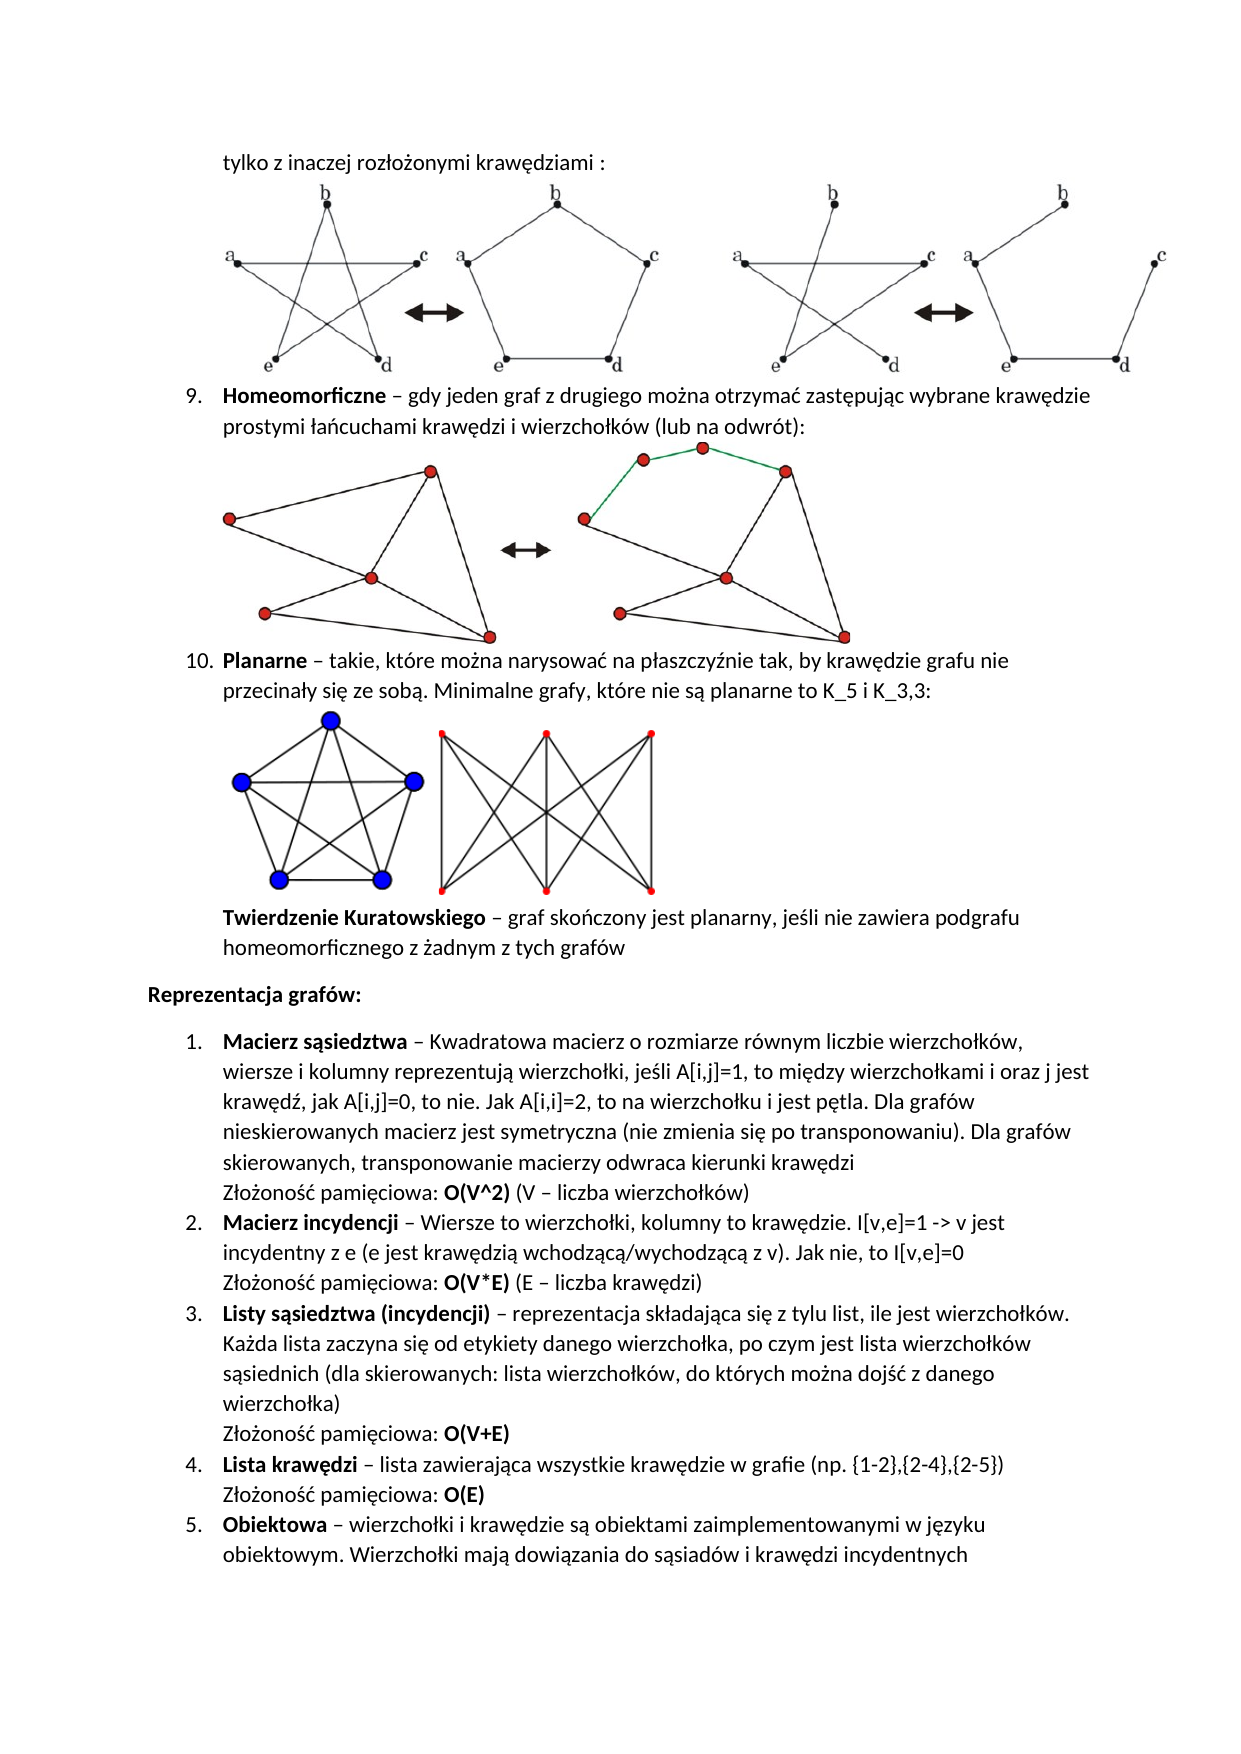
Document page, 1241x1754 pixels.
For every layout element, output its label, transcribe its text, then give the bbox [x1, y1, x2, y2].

text Reprezentacja grafów: [148, 980, 1093, 1008]
list Listy sąsiedztwa (incydencji) – reprezentacja składająca się z tylu list, ile jest wierzchołków. Każda lista zaczyna się od etykiety danego wierzchołka, po czym jest lista wierzchołków sąsiednich (dla skierowanych: lista wierzchołków, do których można dojść z danego wierzchołka) Złożoność pamięciowa: O(V+E) [185, 1299, 1093, 1447]
list Obiektowa – wierzchołki i krawędzie są obiektami zaimplementowanymi w języku obiektowym. Wierzchołki mają dowiązania do sąsiadów i krawędzi incydentnych [185, 1510, 1093, 1568]
picture [222, 442, 851, 644]
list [185, 148, 1093, 379]
picture [222, 706, 434, 895]
list Lista krawędzi – lista zawierająca wszystkie krawędzie w grafie (np. {1-2},{2-4},{2-5}) Złożoność pamięciowa: O(E) [185, 1450, 1093, 1508]
picture [438, 730, 655, 895]
picture [222, 177, 1168, 380]
list Macierz sąsiedztwa – Kwadratowa macierz o rozmiarze równym liczbie wierzchołków, wiersze i kolumny reprezentują wierzchołki, jeśli A[i,j]=1, to między wierzchołkami i oraz j jest krawędź, jak A[i,j]=0, to nie. Jak A[i,i]=2, to na wierzchołku i jest pętla. Dla grafów nieskierowanych macierz jest symetryczna (nie zmienia się po transponowaniu). Dla grafów skierowanych, transponowanie macierzy odwraca kierunki krawędzi Złożoność pamięciowa: O(V^2) (V – liczba wierzchołków) [185, 1027, 1093, 1206]
list Macierz incydencji – Wiersze to wierzchołki, kolumny to krawędzie. I[v,e]=1 -> v jest incydentny z e (e jest krawędzią wchodzącą/wychodzącą z v). Jak nie, to I[v,e]=0 Złożoność pamięciowa: O(V*E) (E – liczba krawędzi) [185, 1208, 1093, 1296]
